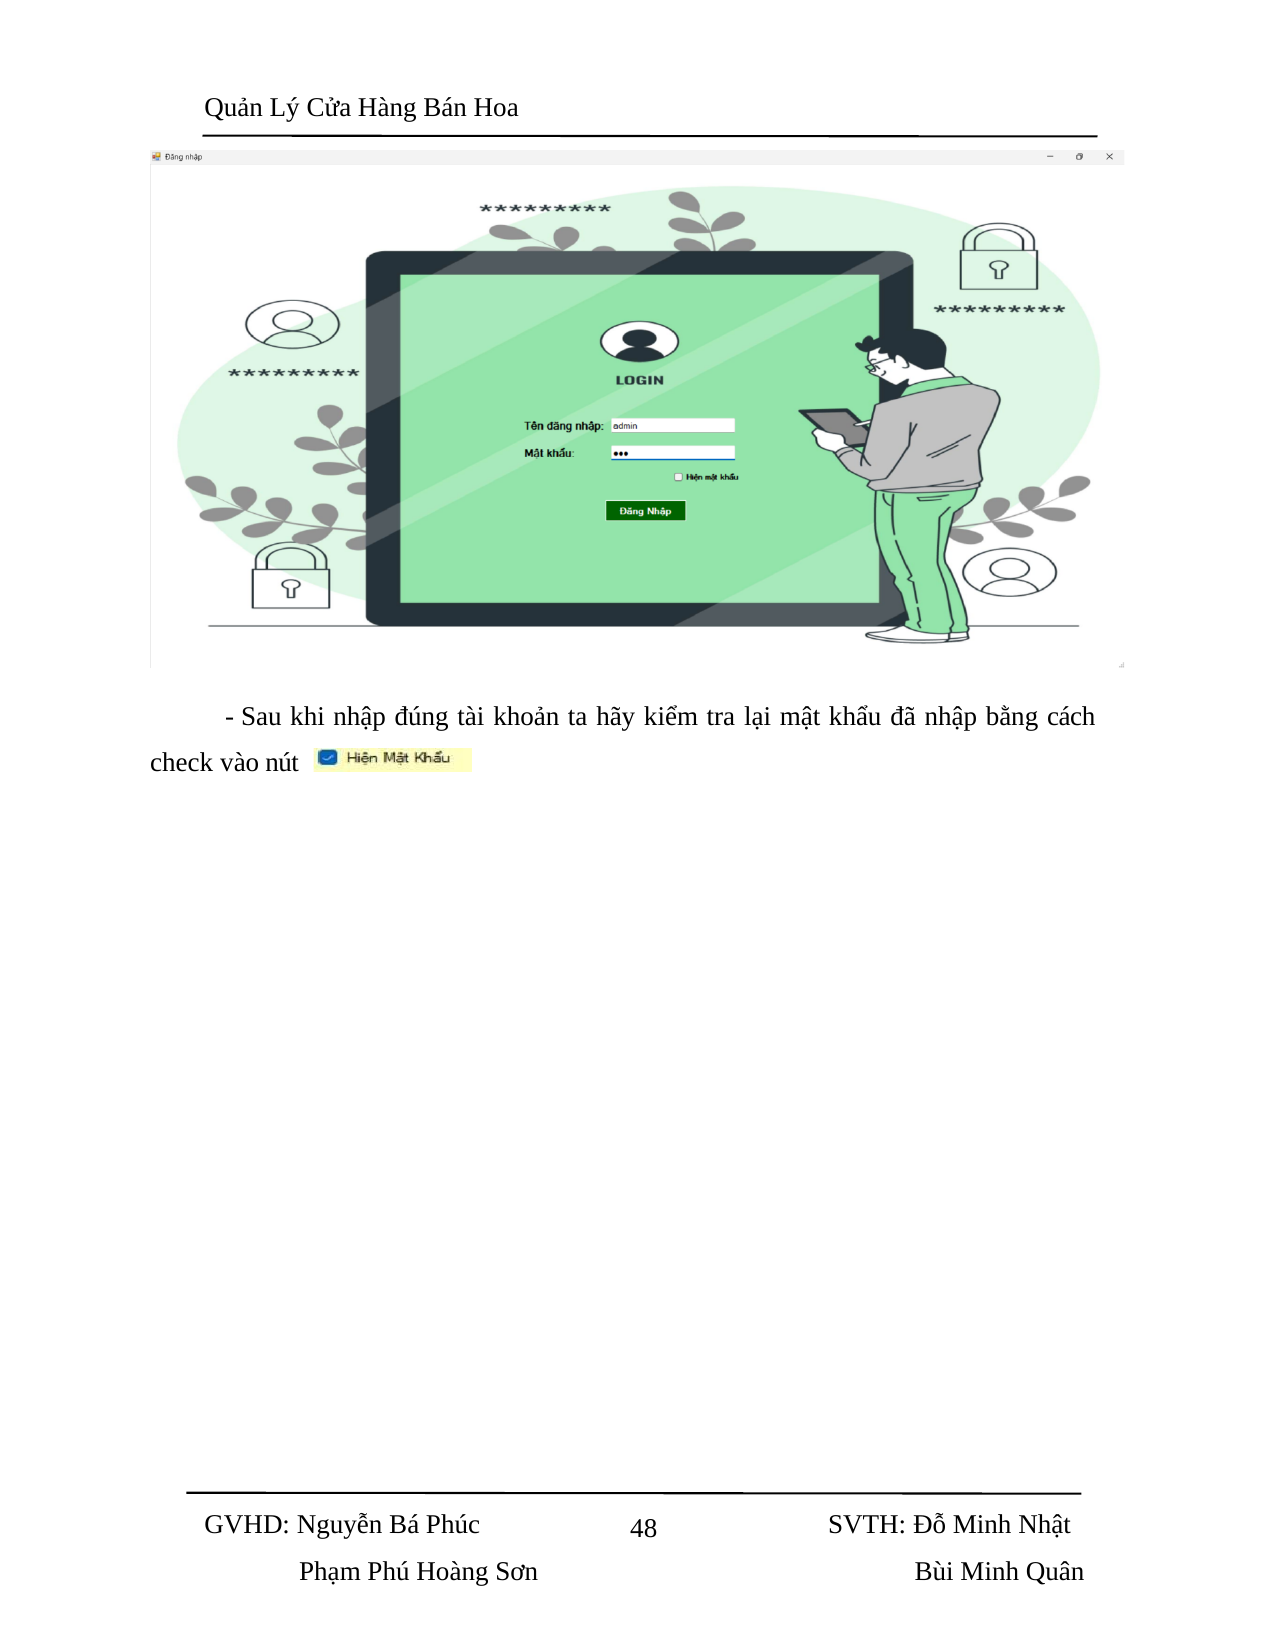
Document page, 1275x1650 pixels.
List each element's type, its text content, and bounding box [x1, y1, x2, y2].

picture [313, 748, 472, 772]
text - Sau khi nhập đúng tài khoản ta hãy kiểm tra lại mật khẩu đã nhập bằng cách check vào nút [150, 700, 1125, 777]
picture [150, 150, 1125, 668]
